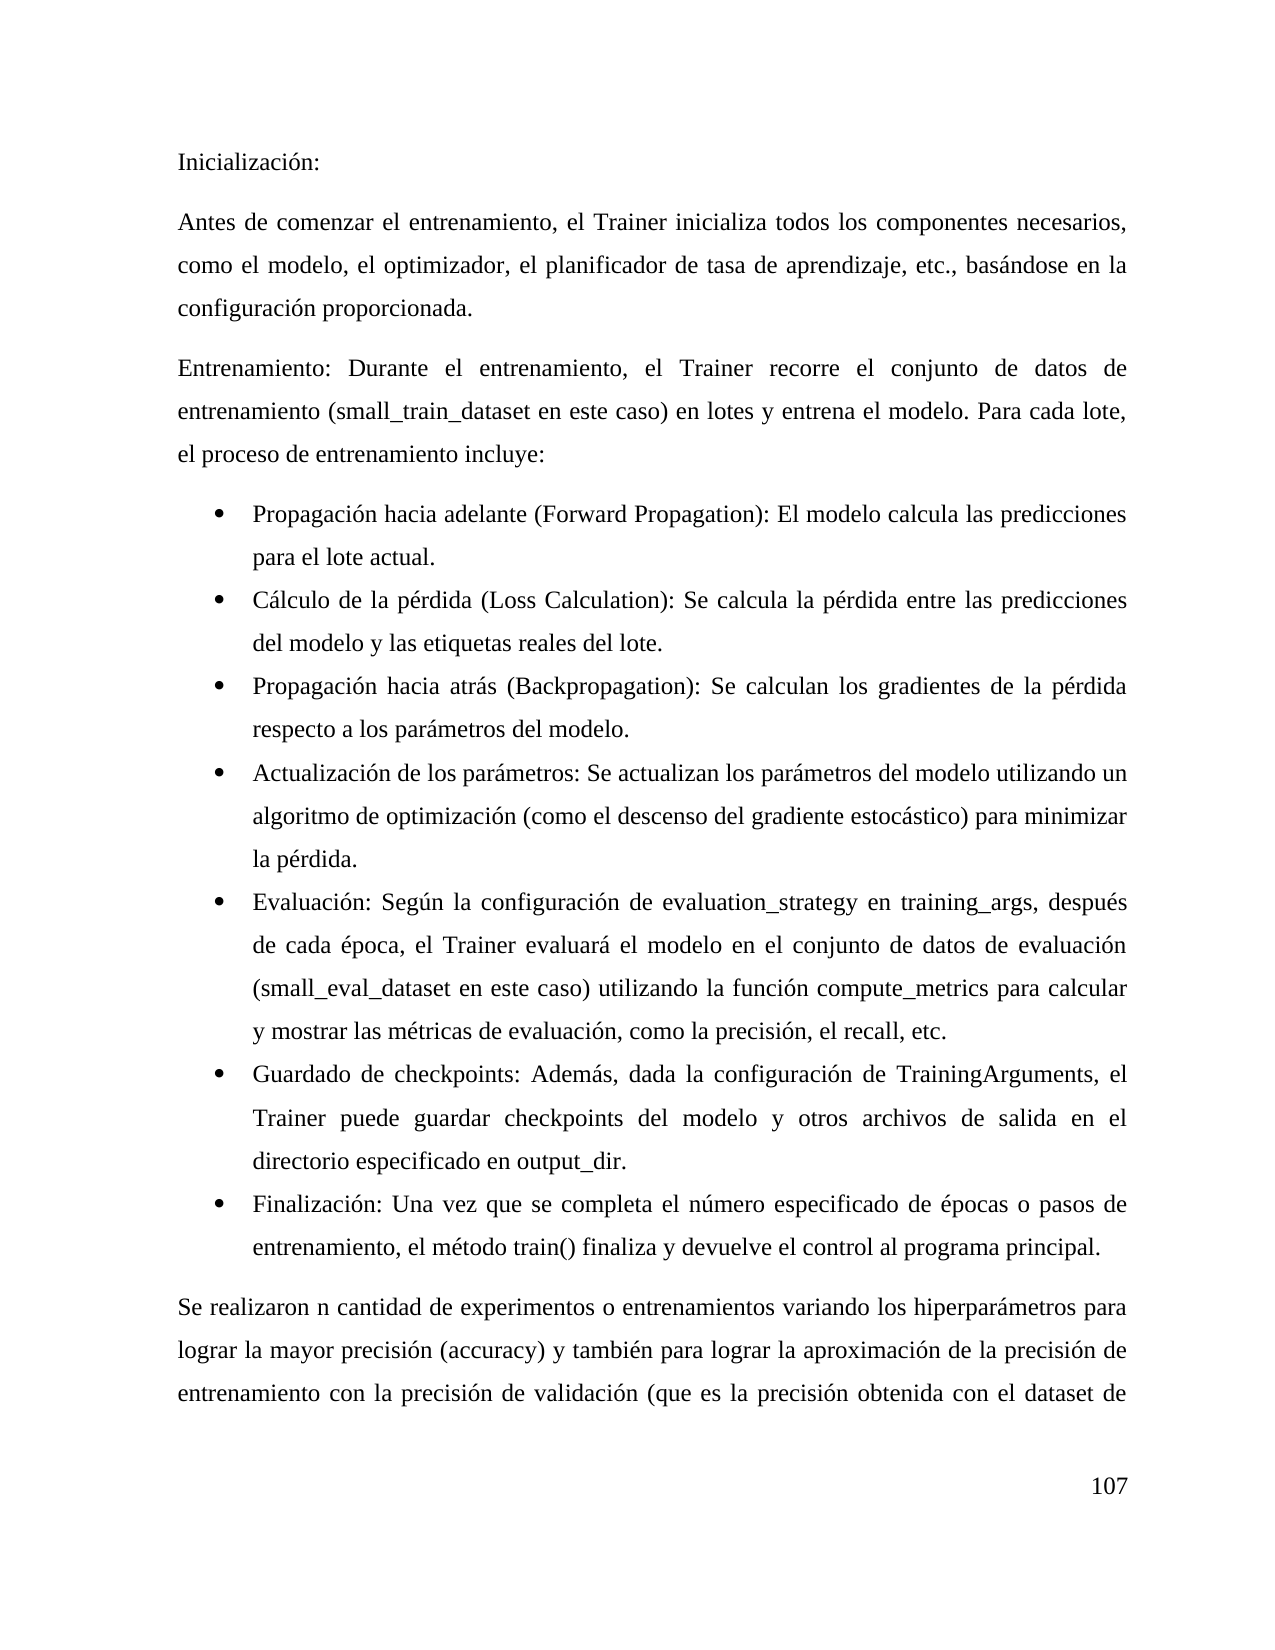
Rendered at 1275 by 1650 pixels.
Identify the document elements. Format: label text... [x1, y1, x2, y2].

list Propagación hacia atrás (Backpropagation): Se calculan los gradientes de la pérdida respecto a los parámetros del modelo. [215, 671, 1128, 743]
list Propagación hacia adelante (Forward Propagation): El modelo calcula las predicciones para el lote actual. [215, 499, 1128, 571]
list Guardado de checkpoints: Además, dada la configuración de TrainingArguments, el Trainer puede guardar checkpoints del modelo y otros archivos de salida en el directorio especificado en output_dir. [215, 1059, 1128, 1174]
list Finalización: Una vez que se completa el número especificado de épocas o pasos de entrenamiento, el método train() finaliza y devuelve el control al programa principal. [215, 1189, 1128, 1261]
list Cálculo de la pérdida (Loss Calculation): Se calcula la pérdida entre las predicciones del modelo y las etiquetas reales del lote. [215, 585, 1128, 657]
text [177, 1292, 1128, 1407]
list Evaluación: Según la configuración de evaluation_strategy en training_args, después de cada época, el Trainer evaluará el modelo en el conjunto de datos de evaluación (small_eval_dataset en este caso) utilizando la función compute_metrics para calcular y mostrar las métricas de evaluación, como la precisión, el recall, etc. [215, 887, 1128, 1045]
text Entrenamiento: Durante el entrenamiento, el Trainer recorre el conjunto de datos de entrenamiento (small_train_dataset en este caso) en lotes y entrena el modelo. Para cada lote, el proceso de entrenamiento incluye: [177, 353, 1128, 468]
text Antes de comenzar el entrenamiento, el Trainer inicializa todos los componentes necesarios, como el modelo, el optimizador, el planificador de tasa de aprendizaje, etc., basándose en la configuración proporcionada. [177, 207, 1128, 322]
text Inicialización: [177, 147, 1128, 176]
list Actualización de los parámetros: Se actualizan los parámetros del modelo utilizando un algoritmo de optimización (como el descenso del gradiente estocástico) para minimizar la pérdida. [215, 758, 1128, 873]
